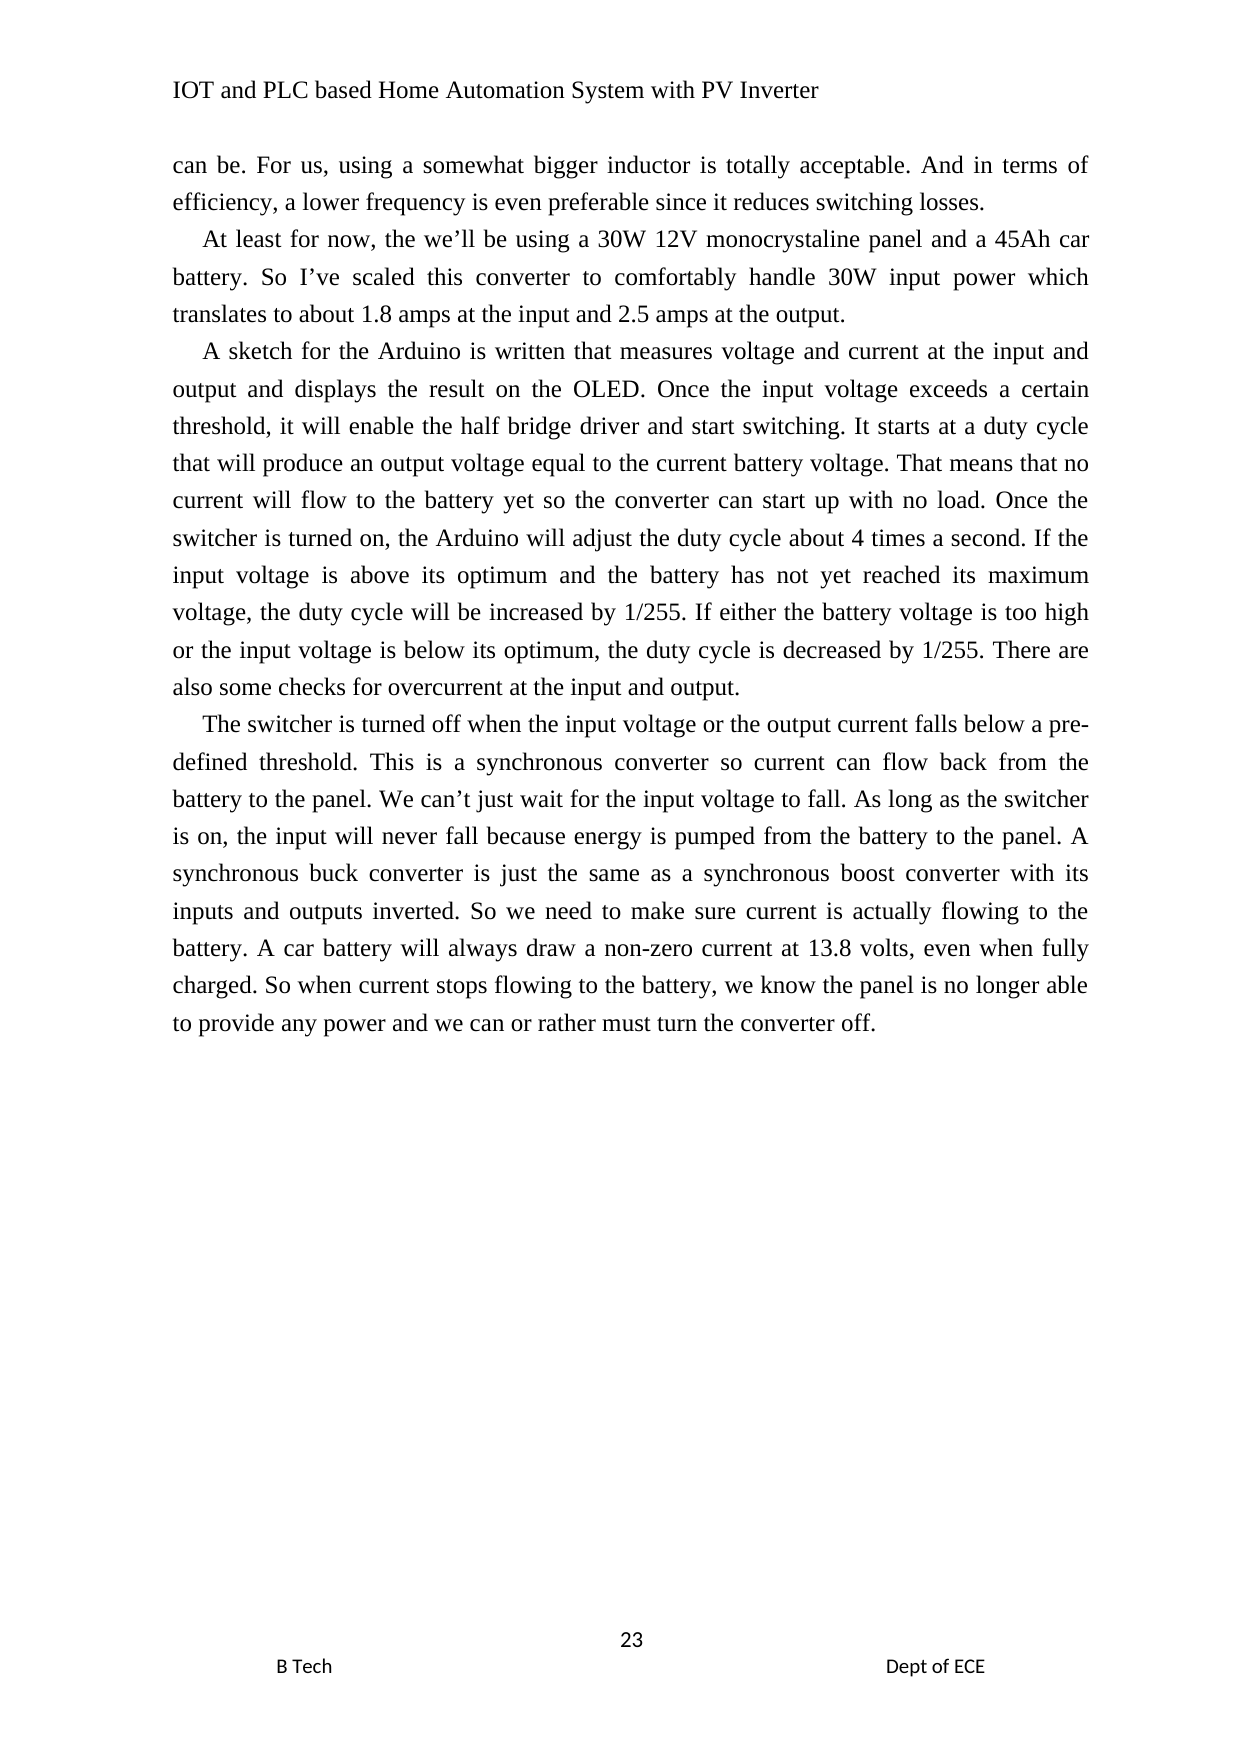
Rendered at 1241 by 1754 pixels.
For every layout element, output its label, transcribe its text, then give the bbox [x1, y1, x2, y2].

text At least for now, the we’ll be using a 30W 12V monocrystaline panel and a 45Ah car battery. So I’ve scaled this converter to comfortably handle 30W input power which translates to about 1.8 amps at the input and 2.5 amps at the output. [172, 224, 1090, 268]
text A sketch for the Arduino is written that measures voltage and current at the input and output and displays the result on the OLED. Once the input voltage exceeds a certain threshold, it will enable the half bridge driver and start switching. It starts at a duty cycle that will produce an output voltage equal to the current battery voltage. That means that no current will flow to the battery yet so the converter can start up with no load. Once the switcher is turned on, the Arduino will adjust the duty cycle about 4 times a second. If the input voltage is above its optimum and the battery has not yet reached its maximum voltage, the duty cycle will be increased by 1/255. If either the battery voltage is too high or the input voltage is below its optimum, the duty cycle is decreased by 1/255. There are also some checks for overcurrent at the input and output. [172, 461, 1090, 609]
text At least for now, the we’ll be using a 30W 12V monocrystaline panel and a 45Ah car battery. So I’ve scaled this converter to comfortably handle 30W input power which translates to about 1.8 amps at the input and 2.5 amps at the output. [172, 269, 1090, 328]
text The switcher is turned off when the input voltage or the output current falls below a pre-defined threshold. This is a synchronous converter so current can flow back from the battery to the panel. We can’t just wait for the input voltage to fall. As long as the switcher is on, the input will never fall because energy is pumped from the battery to the panel. A synchronous buck converter is just the same as a synchronous boost converter with its inputs and outputs inverted. So we need to make sure current is actually flowing to the battery. A car battery will always draw a non-zero current at 13.8 volts, even when fully charged. So when current stops flowing to the battery, we know the panel is no longer able to provide any power and we can or rather must turn the converter off. [172, 791, 1090, 939]
text A sketch for the Arduino is written that measures voltage and current at the input and output and displays the result on the OLED. Once the input voltage exceeds a certain threshold, it will enable the half bridge driver and start switching. It starts at a duty cycle that will produce an output voltage equal to the current battery voltage. That means that no current will flow to the battery yet so the converter can start up with no load. Once the switcher is turned on, the Arduino will adjust the duty cycle about 4 times a second. If the input voltage is above its optimum and the battery has not yet reached its maximum voltage, the duty cycle will be increased by 1/255. If either the battery voltage is too high or the input voltage is below its optimum, the duty cycle is decreased by 1/255. There are also some checks for overcurrent at the input and output. [172, 610, 1090, 701]
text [172, 150, 1090, 216]
text The switcher is turned off when the input voltage or the output current falls below a pre-defined threshold. This is a synchronous converter so current can flow back from the battery to the panel. We can’t just wait for the input voltage to fall. As long as the switcher is on, the input will never fall because energy is pumped from the battery to the panel. A synchronous buck converter is just the same as a synchronous boost converter with its inputs and outputs inverted. So we need to make sure current is actually flowing to the battery. A car battery will always draw a non-zero current at 13.8 volts, even when fully charged. So when current stops flowing to the battery, we know the panel is no longer able to provide any power and we can or rather must turn the converter off. [172, 940, 1090, 1036]
text A sketch for the Arduino is written that measures voltage and current at the input and output and displays the result on the OLED. Once the input voltage exceeds a certain threshold, it will enable the half bridge driver and start switching. It starts at a duty cycle that will produce an output voltage equal to the current battery voltage. That means that no current will flow to the battery yet so the converter can start up with no load. Once the switcher is turned on, the Arduino will adjust the duty cycle about 4 times a second. If the input voltage is above its optimum and the battery has not yet reached its maximum voltage, the duty cycle will be increased by 1/255. If either the battery voltage is too high or the input voltage is below its optimum, the duty cycle is decreased by 1/255. There are also some checks for overcurrent at the input and output. [172, 336, 1090, 423]
text The switcher is turned off when the input voltage or the output current falls below a pre-defined threshold. This is a synchronous converter so current can flow back from the battery to the panel. We can’t just wait for the input voltage to fall. As long as the switcher is on, the input will never fall because energy is pumped from the battery to the panel. A synchronous buck converter is just the same as a synchronous boost converter with its inputs and outputs inverted. So we need to make sure current is actually flowing to the battery. A car battery will always draw a non-zero current at 13.8 volts, even when fully charged. So when current stops flowing to the battery, we know the panel is no longer able to provide any power and we can or rather must turn the converter off. [172, 709, 1090, 790]
